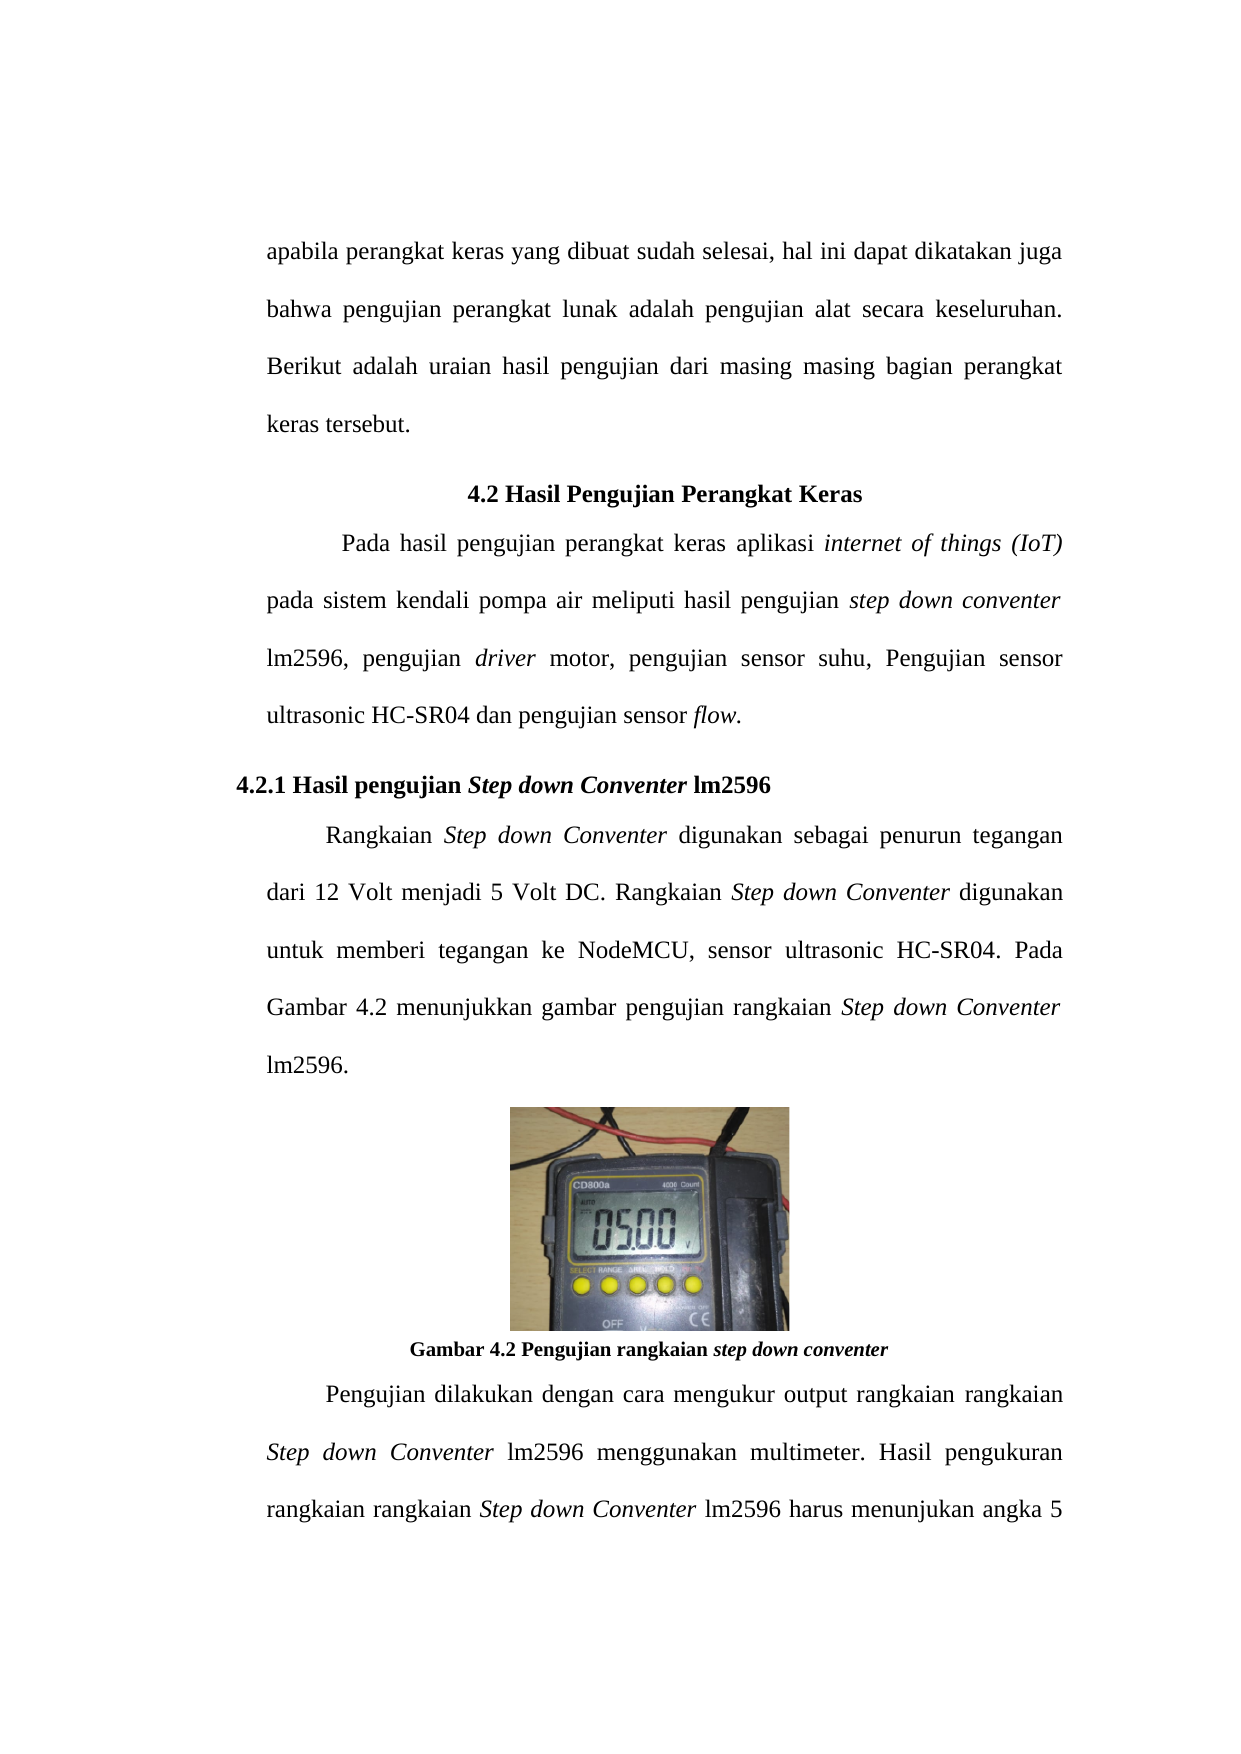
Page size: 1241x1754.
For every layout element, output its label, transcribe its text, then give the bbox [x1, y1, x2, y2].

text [266, 236, 1063, 437]
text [266, 1379, 1063, 1523]
text Rangkaian Step down Conventer digunakan sebagai penurun tegangan dari 12 Volt menjadi 5 Volt DC. Rangkaian Step down Conventer digunakan untuk memberi tegangan ke NodeMCU, sensor ultrasonic HC-SR04. Pada Gambar 4.2 menunjukkan gambar pengujian rangkaian Step down Conventer lm2596. [266, 820, 1063, 1079]
picture [510, 1107, 790, 1331]
text Pada hasil pengujian perangkat keras aplikasi internet of things (IoT) pada sistem kendali pompa air meliputi hasil pengujian step down conventer lm2596, pengujian driver motor, pengujian sensor suhu, Pengujian sensor ultrasonic HC-SR04 dan pengujian sensor flow. [266, 528, 1063, 729]
subtitle Gambar 4.2 Pengujian rangkaian step down conventer [236, 1337, 1063, 1361]
subtitle 4.2.1 Hasil pengujian Step down Conventer lm2596 [236, 771, 1063, 799]
subtitle 4.2 Hasil Pengujian Perangkat Keras [266, 479, 1063, 507]
